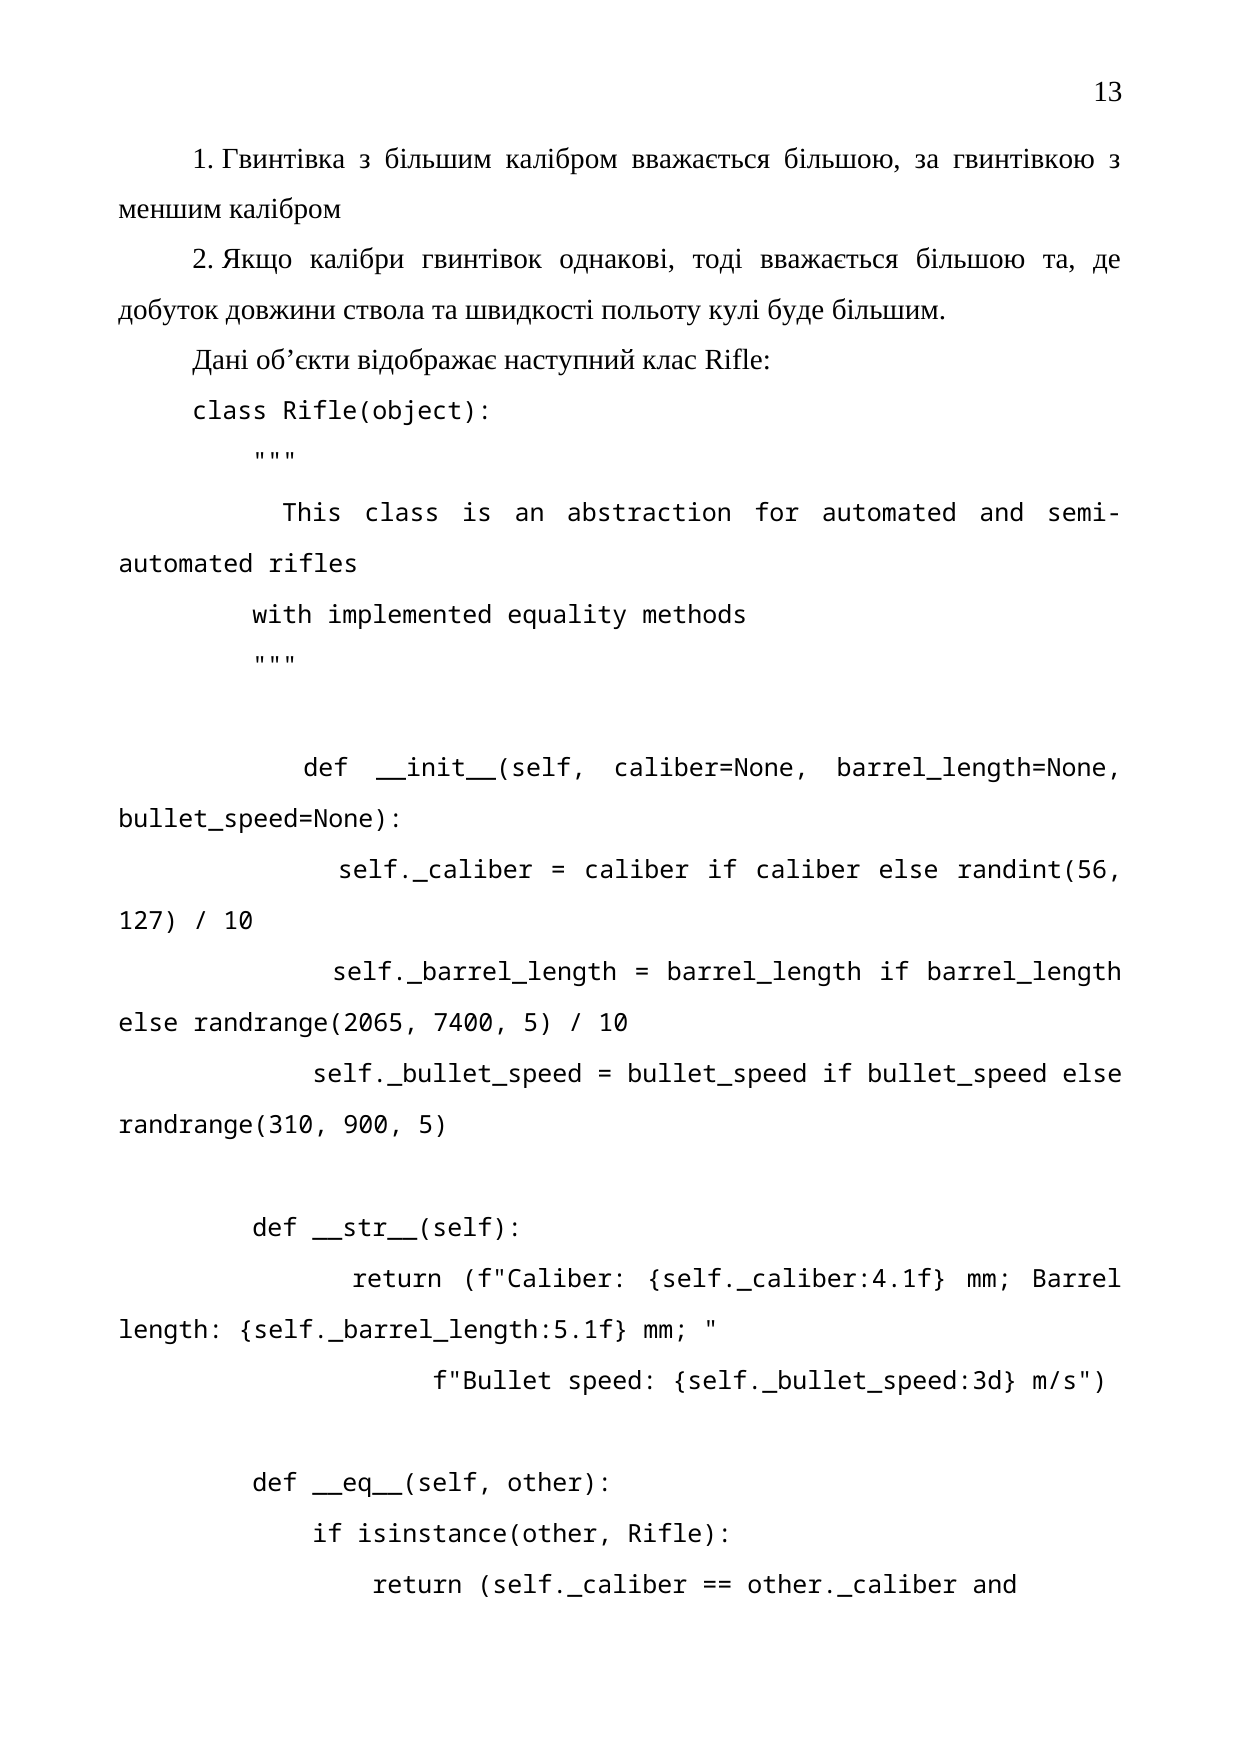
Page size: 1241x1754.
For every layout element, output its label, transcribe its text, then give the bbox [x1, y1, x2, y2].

text """ [118, 648, 1122, 682]
list Якщо калібри гвинтівок однакові, тоді вважається більшою та, де добуток довжини ствола та швидкості польоту кулі буде більшим. [118, 242, 1122, 325]
text Дані об’єкти відображає наступний клас Rifle: [118, 342, 1122, 376]
text def __init__(self, caliber=None, barrel_length=None, bullet_speed=None): [118, 750, 1122, 835]
text def __eq__(self, other): [118, 1464, 1122, 1498]
text self._barrel_length = barrel_length if barrel_length else randrange(2065, 7400, 5) / 10 [118, 954, 1122, 1039]
text with implemented equality methods [118, 597, 1122, 631]
text """ [118, 443, 1122, 478]
text self._bullet_speed = bullet_speed if bullet_speed else randrange(310, 900, 5) [118, 1056, 1122, 1141]
text class Rifle(object): [118, 392, 1122, 427]
text if isinstance(other, Rifle): [118, 1515, 1122, 1549]
text This class is an abstraction for automated and semi-automated rifles [118, 494, 1122, 580]
text return (f"Caliber: {self._caliber:4.1f} mm; Barrel length: {self._barrel_length:5.1f} mm; " [118, 1260, 1122, 1345]
text return (self._caliber == other._caliber and [118, 1566, 1122, 1601]
text self._caliber = caliber if caliber else randint(56, 127) / 10 [118, 852, 1122, 937]
text f"Bullet speed: {self._bullet_speed:3d} m/s") [118, 1362, 1122, 1396]
text def __str__(self): [118, 1209, 1122, 1243]
list Гвинтівка з більшим калібром вважається більшою, за гвинтівкою з меншим калібром [118, 141, 1122, 225]
